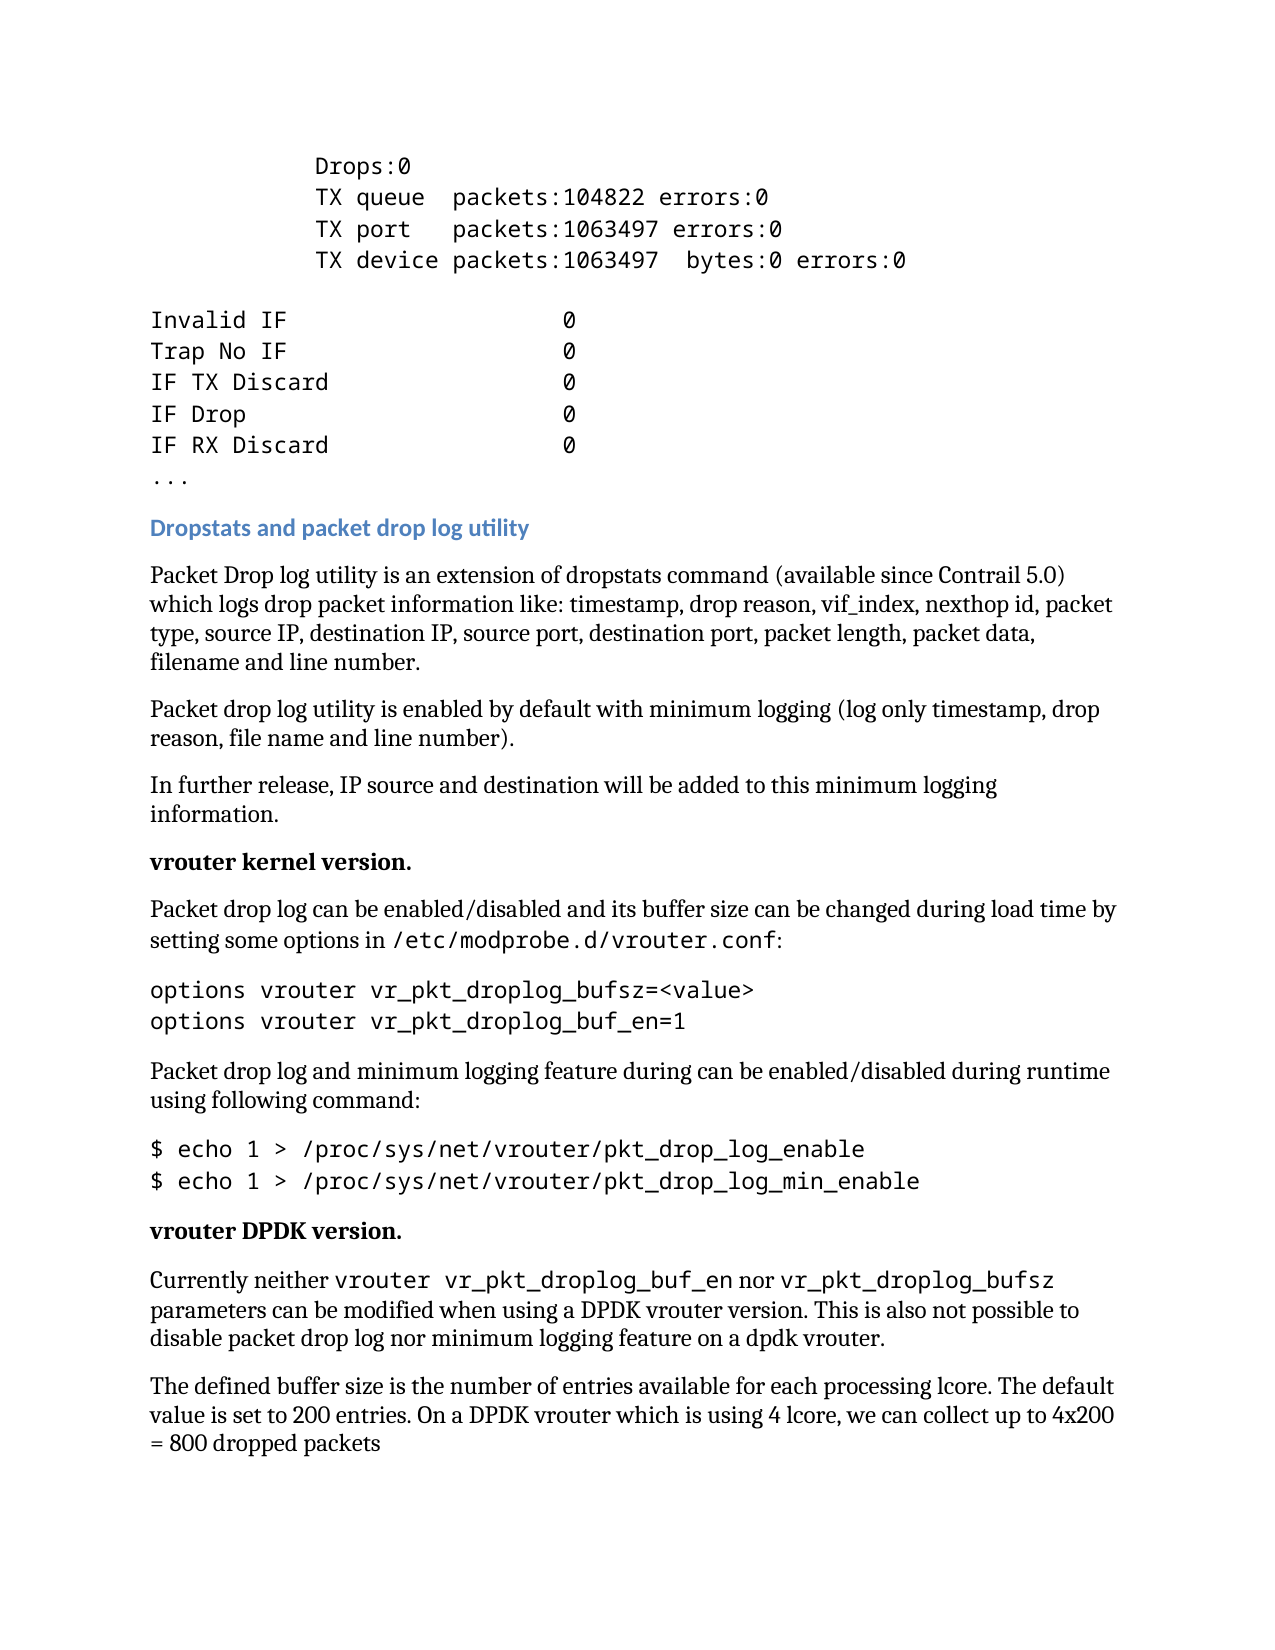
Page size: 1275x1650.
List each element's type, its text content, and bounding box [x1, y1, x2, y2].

text vrouter kernel version. [150, 848, 1125, 876]
text Packet Drop log utility is an extension of dropstats command (available since Contrail 5.0) which logs drop packet information like: timestamp, drop reason, vif_index, nexthop id, packet type, source IP, destination IP, source port, destination port, packet length, packet data, filename and line number. [150, 561, 1125, 676]
text Packet drop log utility is enabled by default with minimum logging (log only timestamp, drop reason, file name and line number). [150, 695, 1125, 753]
text In further release, IP source and destination will be added to this minimum logging information. [150, 771, 1125, 829]
subtitle Dropstats and packet drop log utility [150, 512, 1125, 543]
text vrouter DPDK version. [150, 1217, 1125, 1246]
text Packet drop log and minimum logging feature during can be enabled/disabled during runtime using following command: [150, 1057, 1125, 1115]
text Currently neither vrouter vr_pkt_droplog_buf_en nor vr_pkt_droplog_bufsz parameters can be modified when using a DPDK vrouter version. This is also not possible to disable packet drop log nor minimum logging feature on a dpdk vrouter. [150, 1264, 1125, 1353]
text options vrouter vr_pkt_droplog_bufsz=<value> options vrouter vr_pkt_droplog_buf_en=1 [150, 974, 1125, 1036]
text The defined buffer size is the number of entries available for each processing lcore. The default value is set to 200 entries. On a DPDK vrouter which is using 4 lcore, we can collect up to 4x200 = 800 dropped packets [150, 1372, 1125, 1458]
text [150, 150, 1125, 491]
text $ echo 1 > /proc/sys/net/vrouter/pkt_drop_log_enable $ echo 1 > /proc/sys/net/vrouter/pkt_drop_log_min_enable [150, 1133, 1125, 1196]
text Packet drop log can be enabled/disabled and its buffer size can be changed during load time by setting some options in /etc/modprobe.d/vrouter.conf: [150, 895, 1125, 955]
